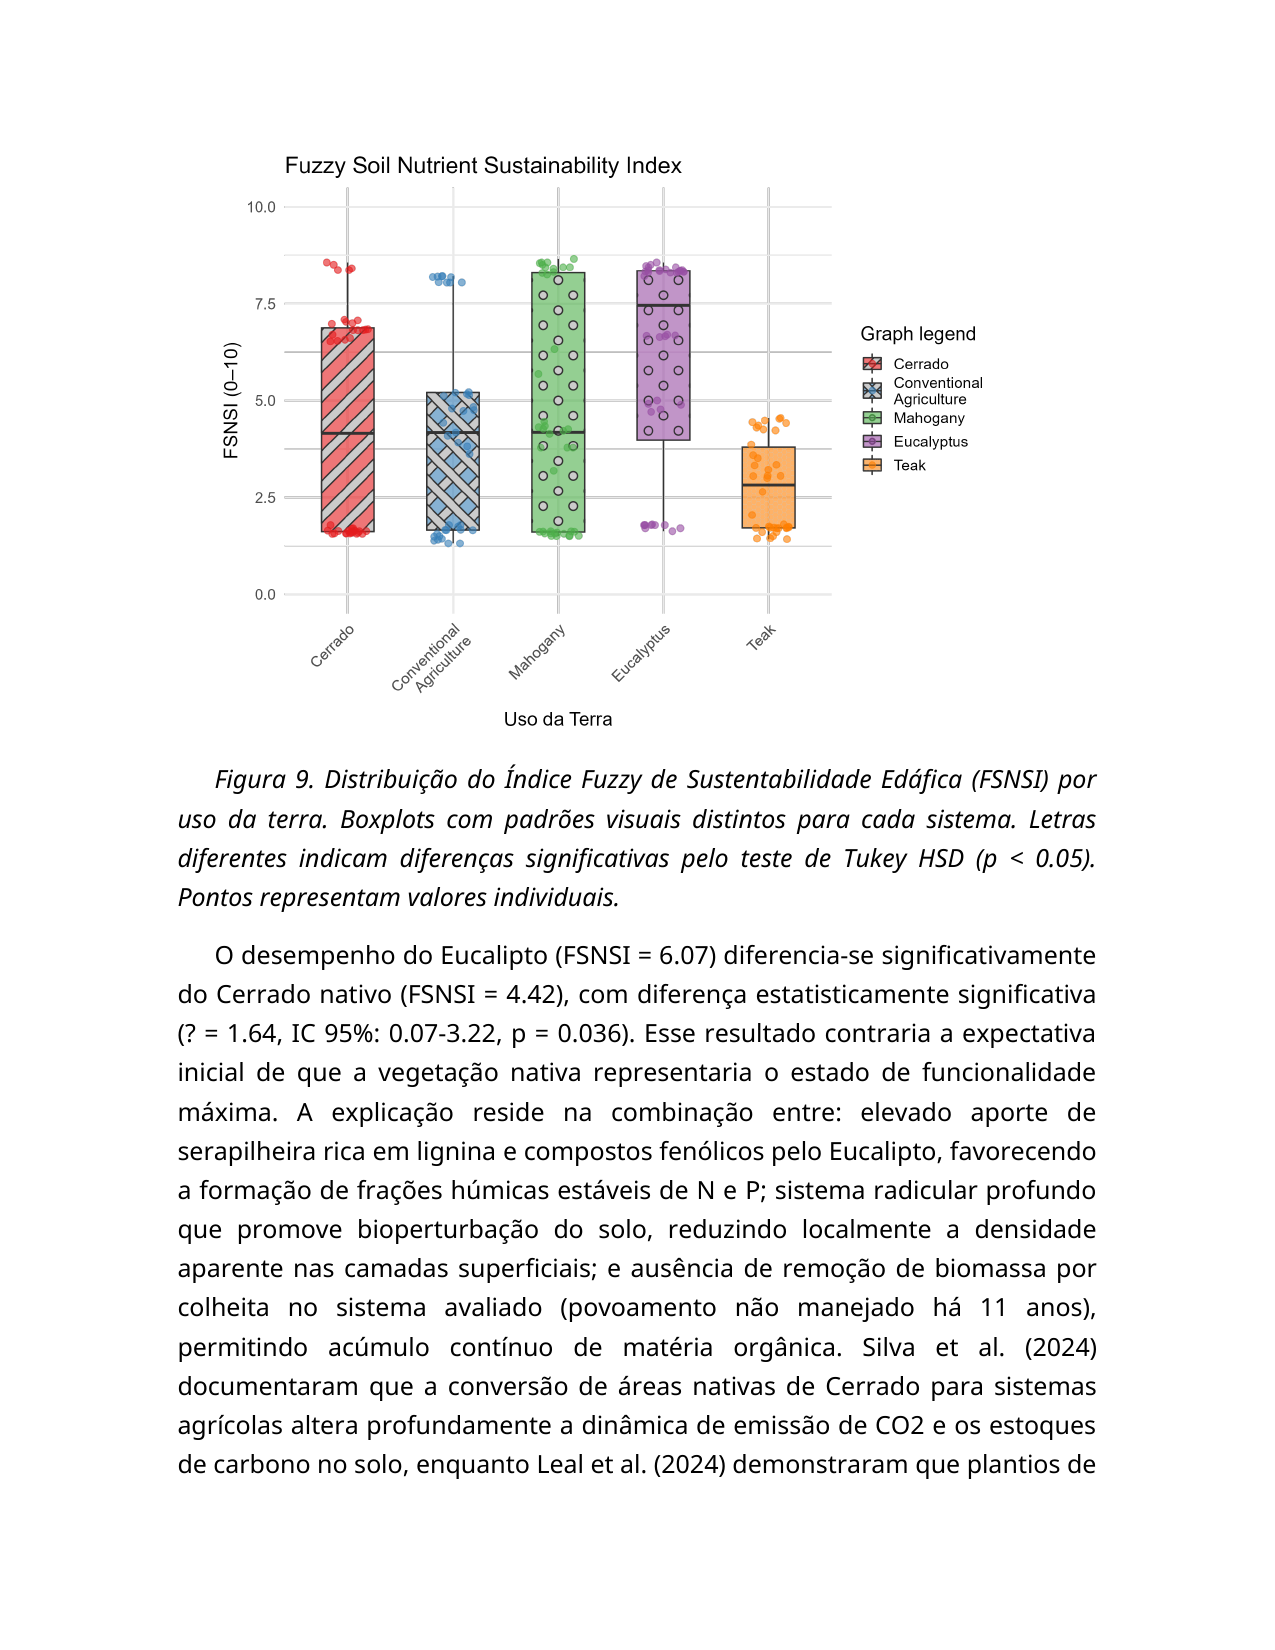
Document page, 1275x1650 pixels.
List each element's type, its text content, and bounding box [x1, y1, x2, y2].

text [177, 937, 1098, 1481]
text Figura 9. Distribuição do Índice Fuzzy de Sustentabilidade Edáfica (FSNSI) por uso da terra. Boxplots com padrões visuais distintos para cada sistema. Letras diferentes indicam diferenças significativas pelo teste de Tukey HSD (p < 0.05). Pontos representam valores individuais. [177, 762, 1098, 914]
picture [214, 147, 1002, 739]
